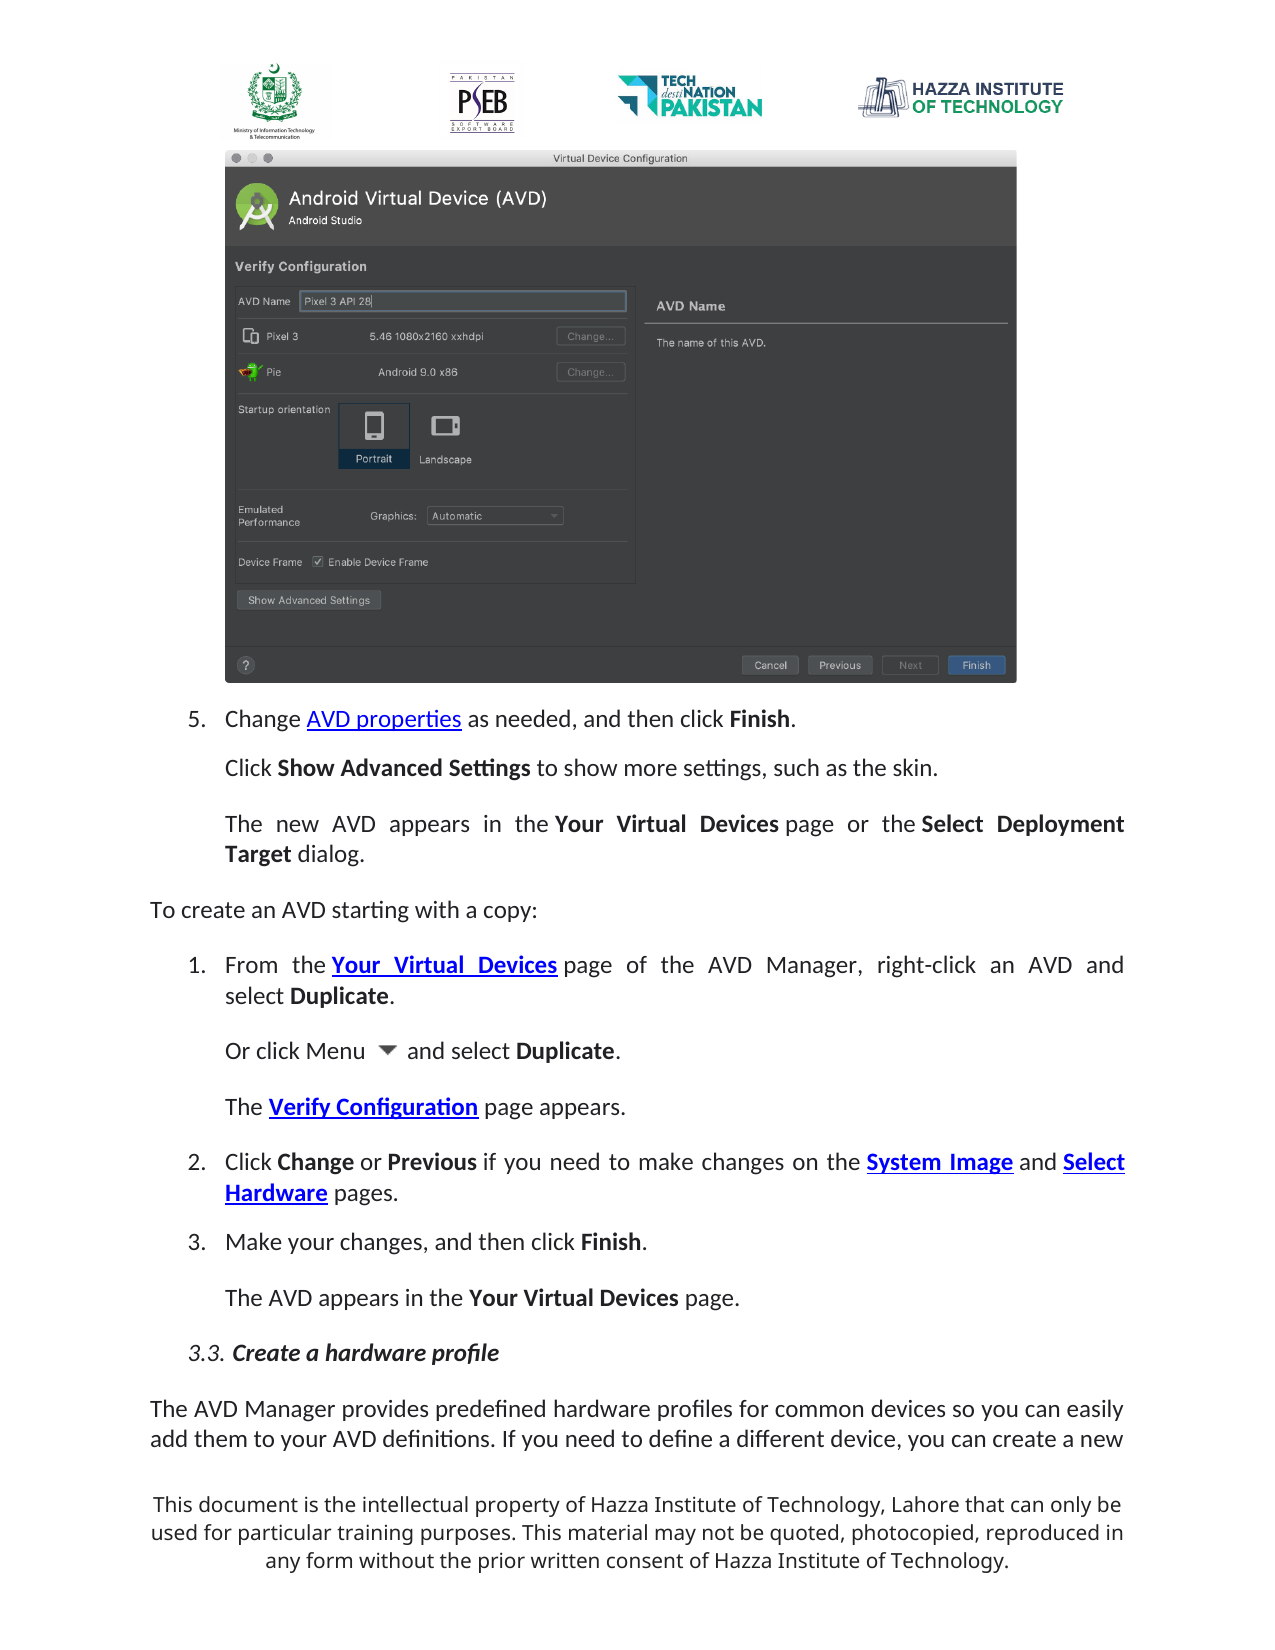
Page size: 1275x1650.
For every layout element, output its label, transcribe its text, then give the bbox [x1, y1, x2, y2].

list Click Change or Previous if you need to make changes on the System Image and Select Hardware pages. [187, 1147, 1125, 1208]
picture [218, 63, 332, 140]
subtitle Create a hardware profile [187, 1337, 1187, 1368]
list Change AVD properties as needed, and then click Finish. [187, 703, 1125, 734]
text To create an AVD starting with a copy: [150, 894, 1125, 924]
list From the Your Virtual Devices page of the AVD Manager, right-click an AVD and select Duplicate. [187, 949, 1125, 1011]
text The AVD appears in the Your Virtual Devices page. [225, 1282, 1125, 1312]
text The Verify Configuration page appears. [225, 1091, 1125, 1122]
text The new AVD appears in the Your Virtual Devices page or the Select Deployment Target dialog. [225, 808, 1125, 869]
list Make your changes, and then click Finish. [187, 1226, 1125, 1257]
picture [225, 150, 1017, 683]
picture [617, 65, 763, 125]
text Click Show Advanced Settings to show more settings, such as the skin. [225, 752, 1125, 783]
text Or click Menu and select Duplicate. [225, 1036, 1125, 1066]
picture [437, 61, 525, 140]
picture [371, 1036, 402, 1060]
picture [854, 75, 1065, 120]
